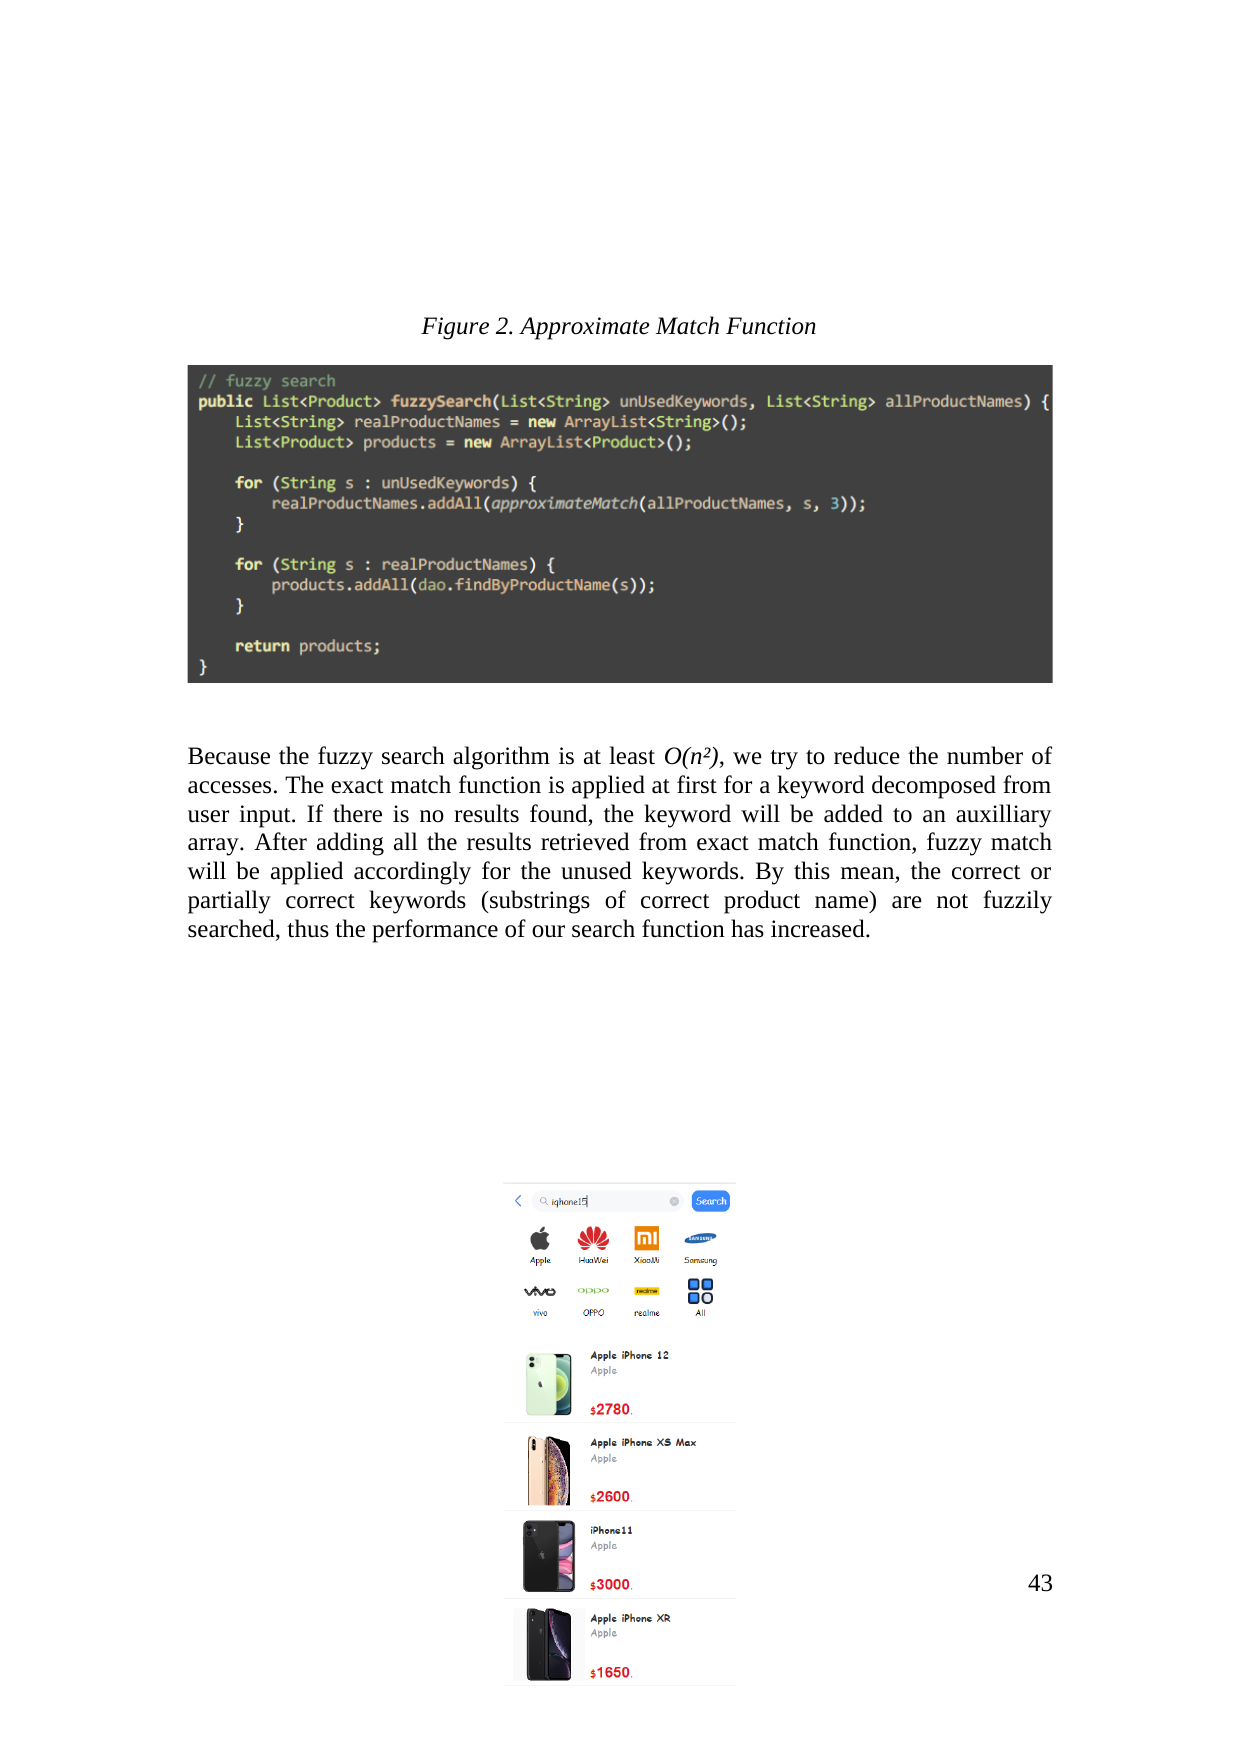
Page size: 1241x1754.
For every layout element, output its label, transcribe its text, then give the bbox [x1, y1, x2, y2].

picture [503, 1182, 737, 1686]
text Because the fuzzy search algorithm is at least O(n²), we try to reduce the number of accesses. The exact match function is applied at first for a keyword decomposed from user input. If there is no results found, the keyword will be added to an auxilliary array. After adding all the results retrieved from exact match function, fuzzy match will be applied accordingly for the unused keywords. By this mean, the correct or partially correct keywords (substrings of correct product name) are not fuzzily searched, thus the performance of our search function has increased. [187, 741, 1053, 942]
text Figure 2. Approximate Match Function [187, 311, 1053, 340]
picture [187, 365, 1053, 683]
